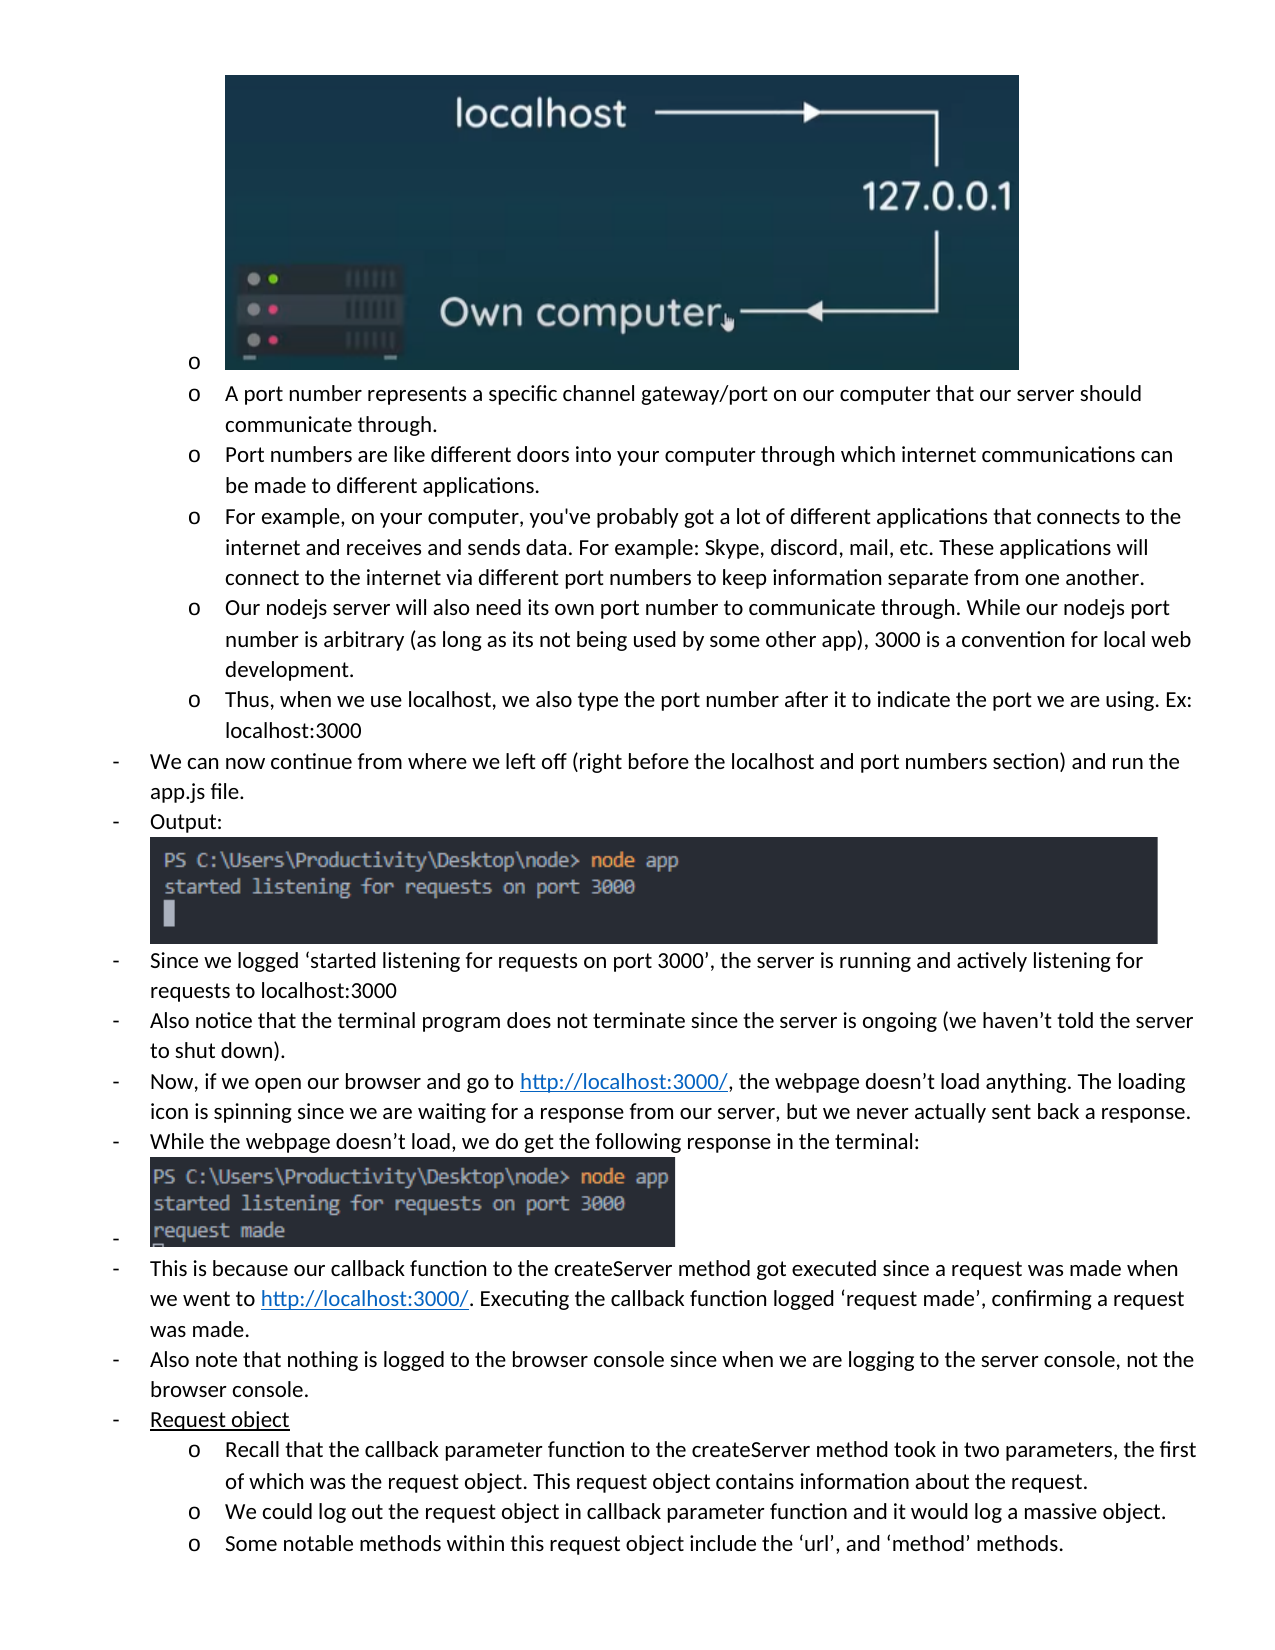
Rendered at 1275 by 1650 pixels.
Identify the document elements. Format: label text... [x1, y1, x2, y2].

list Some notable methods within this request object include the ‘url’, and ‘method’ methods. [187, 1529, 1200, 1558]
list Thus, when we use localhost, we also type the port number after it to indicate the port we are using. Ex: localhost:3000 [187, 685, 1200, 745]
list Now, if we open our browser and go to http://localhost:3000/, the webpage doesn’t load anything. The loading icon is spinning since we are waiting for a response from our server, but we never actually sent back a response. [112, 1067, 1200, 1125]
picture [225, 75, 1019, 370]
list Request object [112, 1405, 1200, 1433]
list We can now continue from where we left off (right before the localhost and port numbers section) and run the app.js file. [112, 747, 1200, 805]
list Recall that the callback parameter function to the createServer method took in two parameters, the first of which was the request object. This request object contains information about the request. [187, 1436, 1200, 1495]
list We could log out the request object in callback parameter function and it would log a massive object. [187, 1497, 1200, 1526]
list Also note that nothing is logged to the browser console since when we are logging to the server console, not the browser console. [112, 1345, 1200, 1403]
list Port numbers are like different doors into your computer through which internet communications can be made to different applications. [187, 440, 1200, 499]
list For example, on your computer, you've probably got a lot of different applications that connects to the internet and receives and sends data. For example: Skype, discord, mail, etc. These applications will connect to the internet via different port numbers to keep information separate from one another. [187, 502, 1200, 591]
list Since we logged ‘started listening for requests on port 3000’, the server is running and actively listening for requests to localhost:3000 [112, 946, 1200, 1004]
list Also notice that the terminal program does not terminate since the server is ongoing (we haven’t told the server to shut down). [112, 1006, 1200, 1064]
list This is because our callback function to the createServer method got executed since a request was made when we went to http://localhost:3000/. Executing the callback function logged ‘request made’, confirming a request was made. [112, 1254, 1200, 1343]
list While the webpage doesn’t load, we do get the following response in the terminal: [112, 1127, 1200, 1155]
list A port number represents a specific channel gateway/port on our computer that our server should communicate through. [187, 379, 1200, 438]
picture [150, 837, 1158, 944]
list Our nodejs server will also need its own port number to communicate through. While our nodejs port number is arbitrary (as long as its not being used by some other app), 3000 is a convention for local web development. [187, 593, 1200, 683]
picture [150, 1157, 675, 1247]
